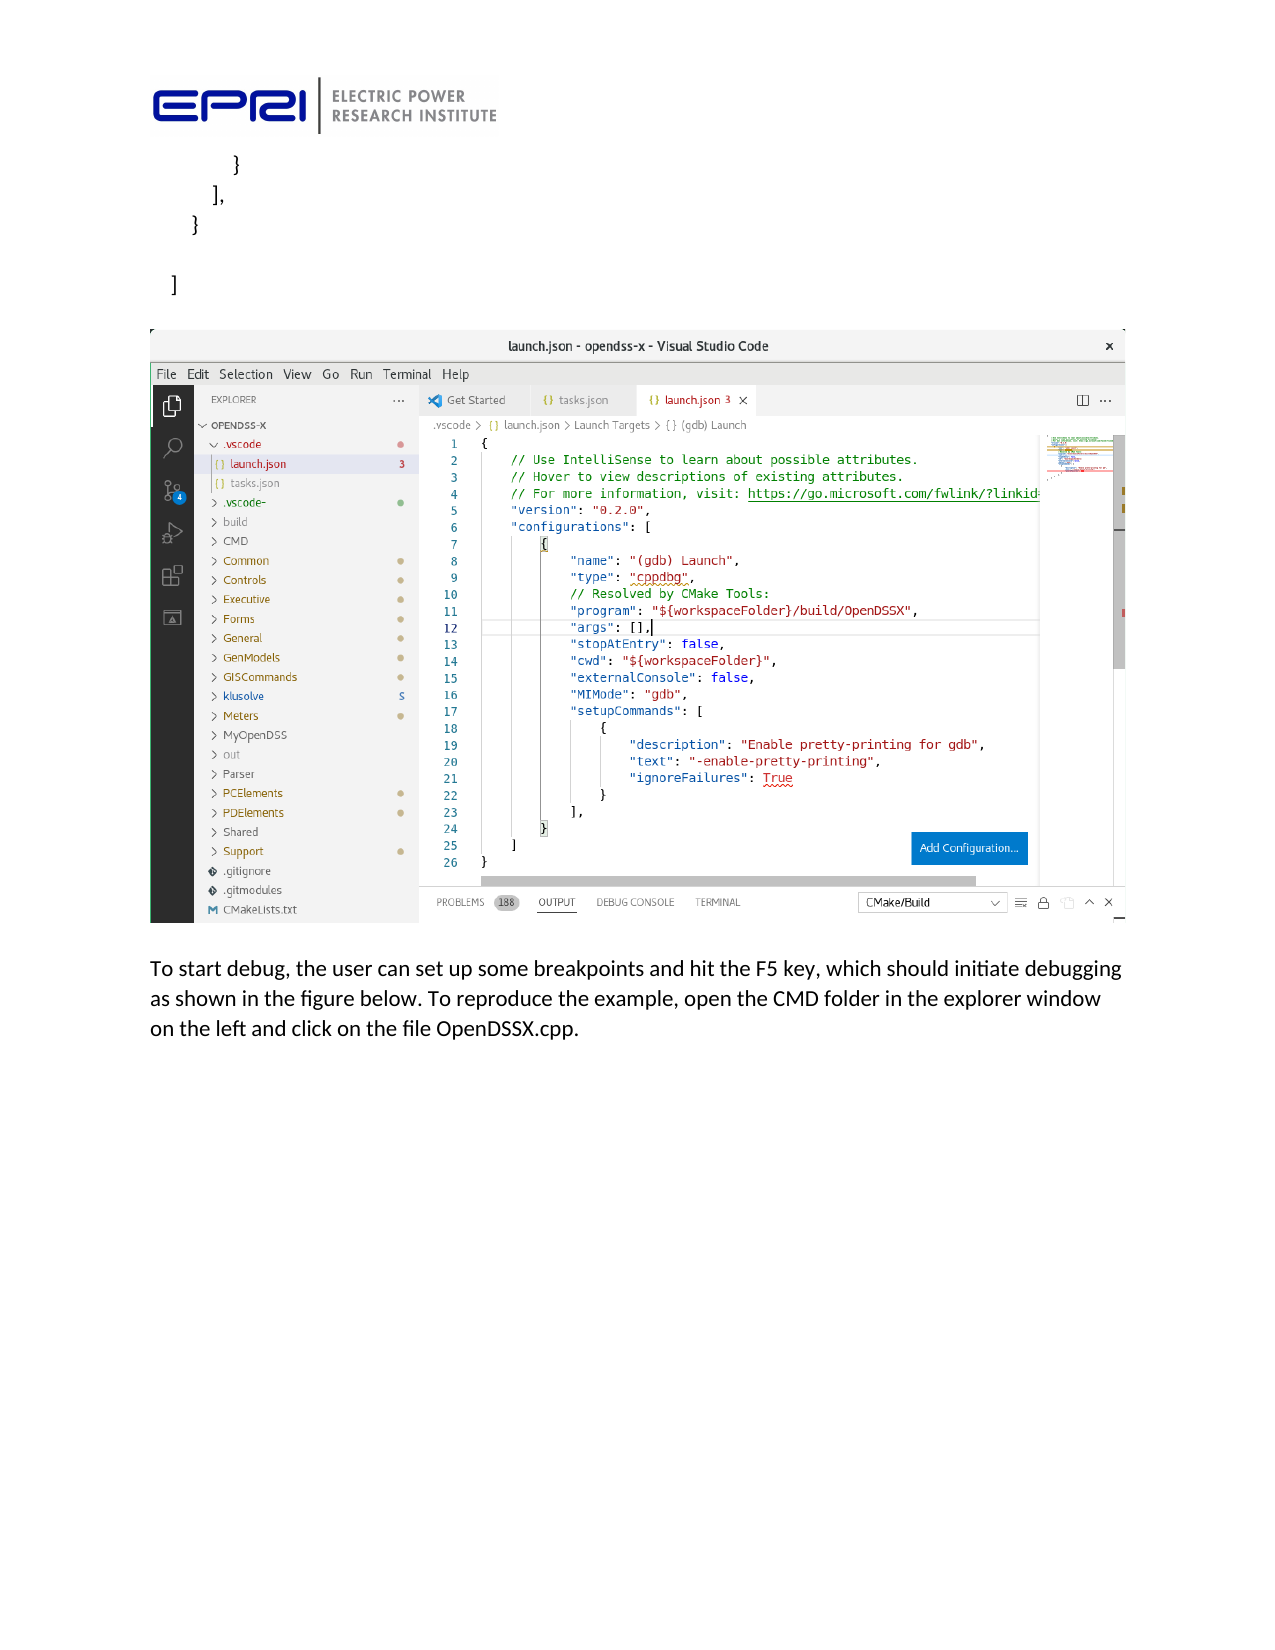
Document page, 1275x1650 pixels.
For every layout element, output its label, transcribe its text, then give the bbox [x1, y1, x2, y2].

text ], [150, 180, 1125, 208]
text } [150, 210, 1125, 238]
text } [150, 150, 1125, 178]
text To start debug, the user can set up some breakpoints and hit the F5 key, which should initiate debugging as shown in the figure below. To reproduce the example, open the CMD folder in the explorer window on the left and click on the file OpenDSSX.cpp. [150, 954, 1125, 1042]
text ] [150, 270, 1125, 298]
picture [150, 75, 499, 137]
picture [150, 329, 1125, 923]
